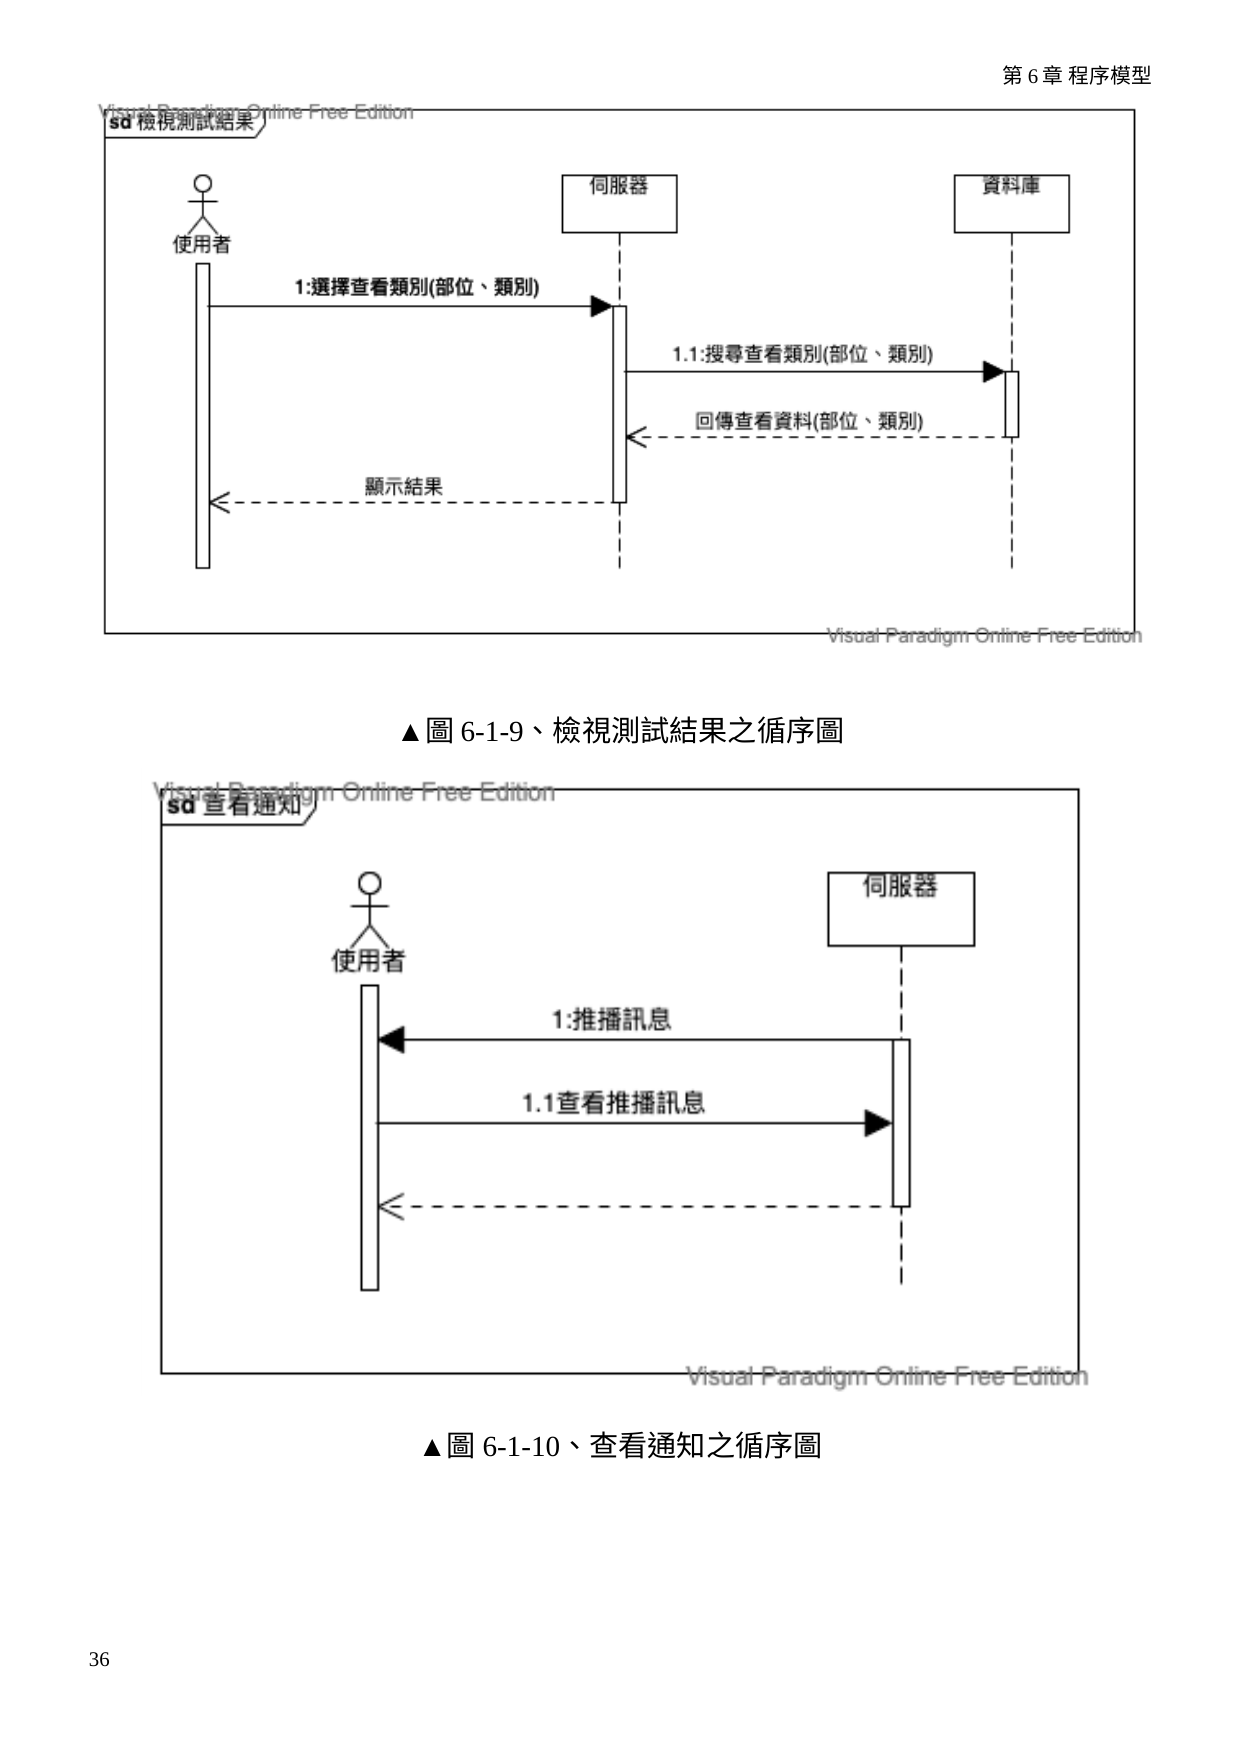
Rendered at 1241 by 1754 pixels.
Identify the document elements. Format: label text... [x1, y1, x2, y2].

picture [88, 94, 1152, 651]
picture [140, 768, 1100, 1396]
